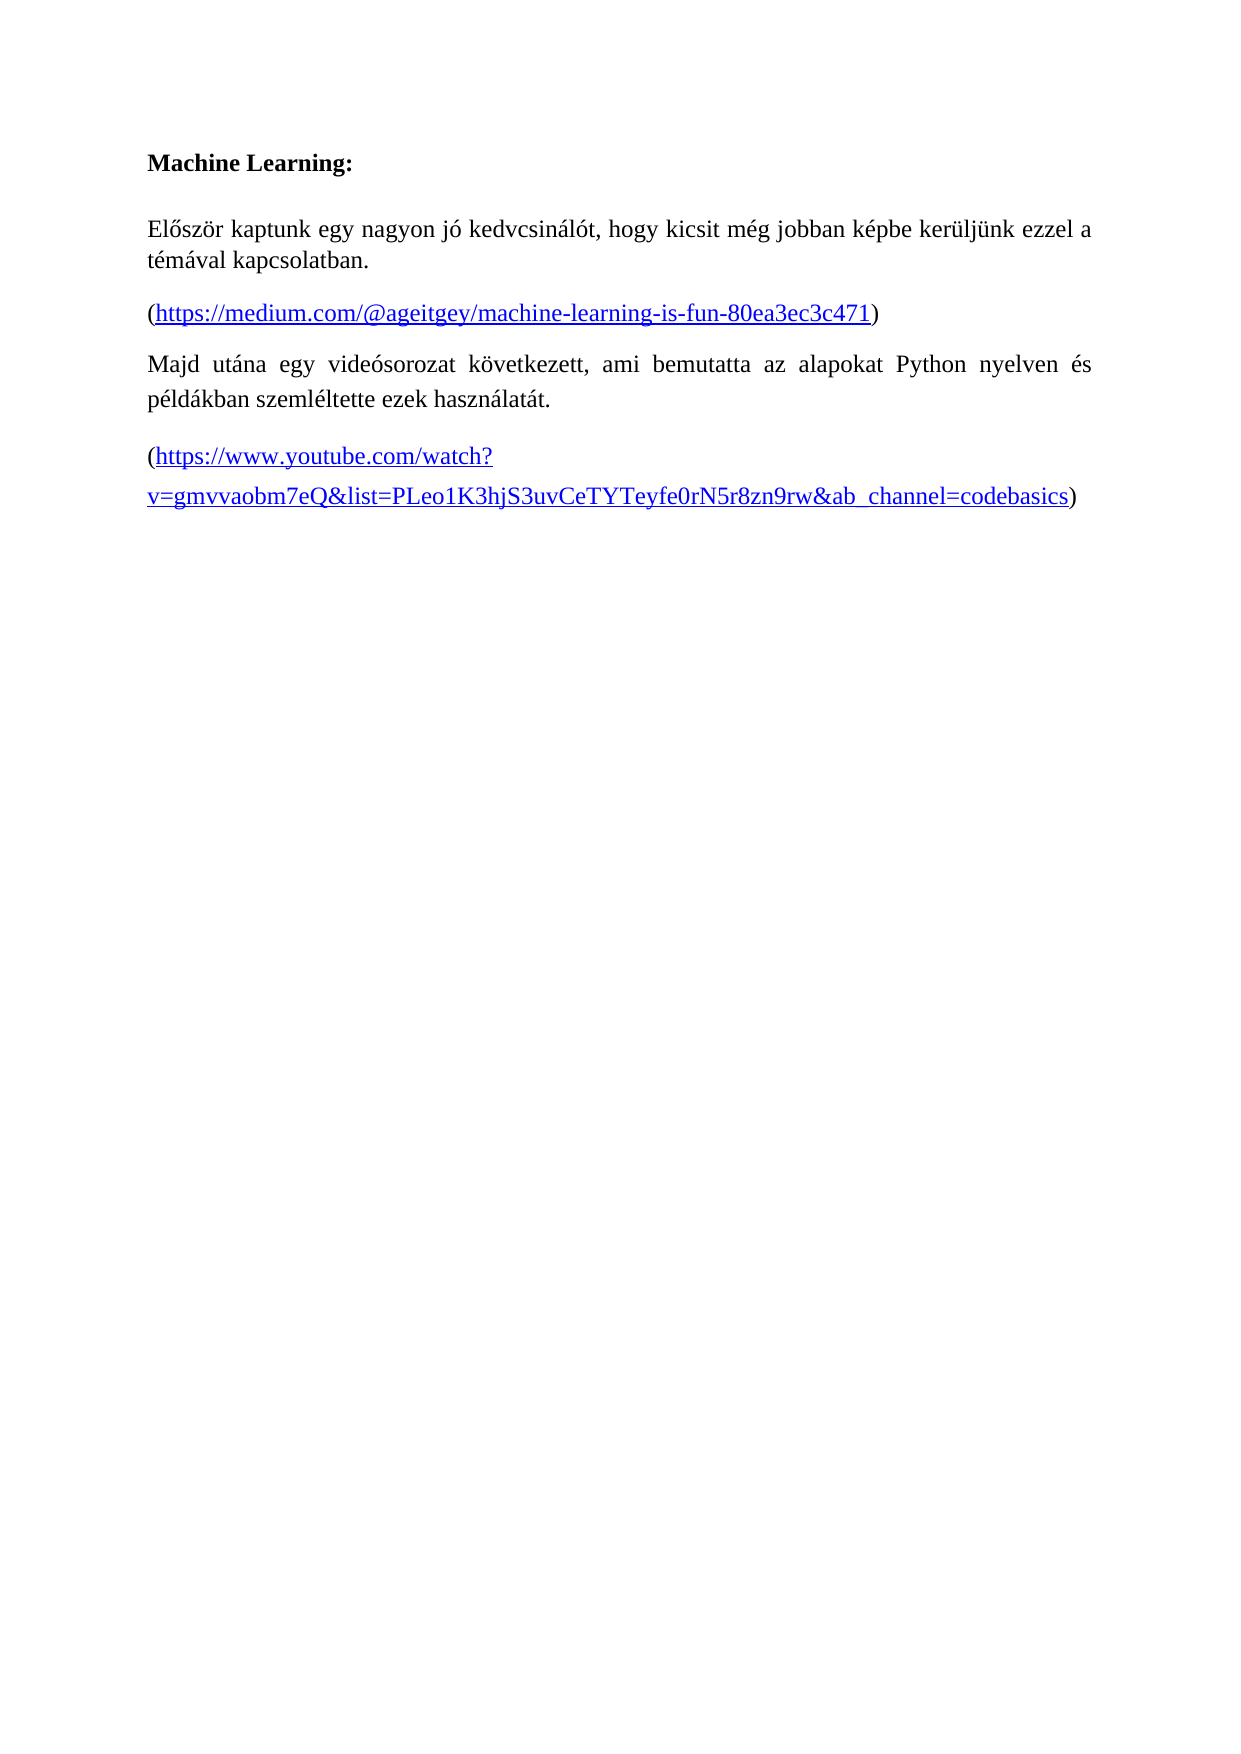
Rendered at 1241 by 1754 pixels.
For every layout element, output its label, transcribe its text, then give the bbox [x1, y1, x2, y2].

text Először kaptunk egy nagyon jó kedvcsinálót, hogy kicsit még jobban képbe kerüljünk ezzel a témával kapcsolatban. [147, 214, 1093, 274]
text (https://www.youtube.com/watch?v=gmvvaobm7eQ&list=PLeo1K3hjS3uvCeTYTeyfe0rN5r8zn9rw&ab_channel=codebasics) [147, 441, 1093, 510]
text (https://medium.com/@ageitgey/machine-learning-is-fun-80ea3ec3c471) [147, 298, 1093, 327]
text Machine Learning: [147, 148, 1093, 176]
text Majd utána egy videósorozat következett, ami bemutatta az alapokat Python nyelven és példákban szemléltette ezek használatát. [147, 349, 1093, 413]
